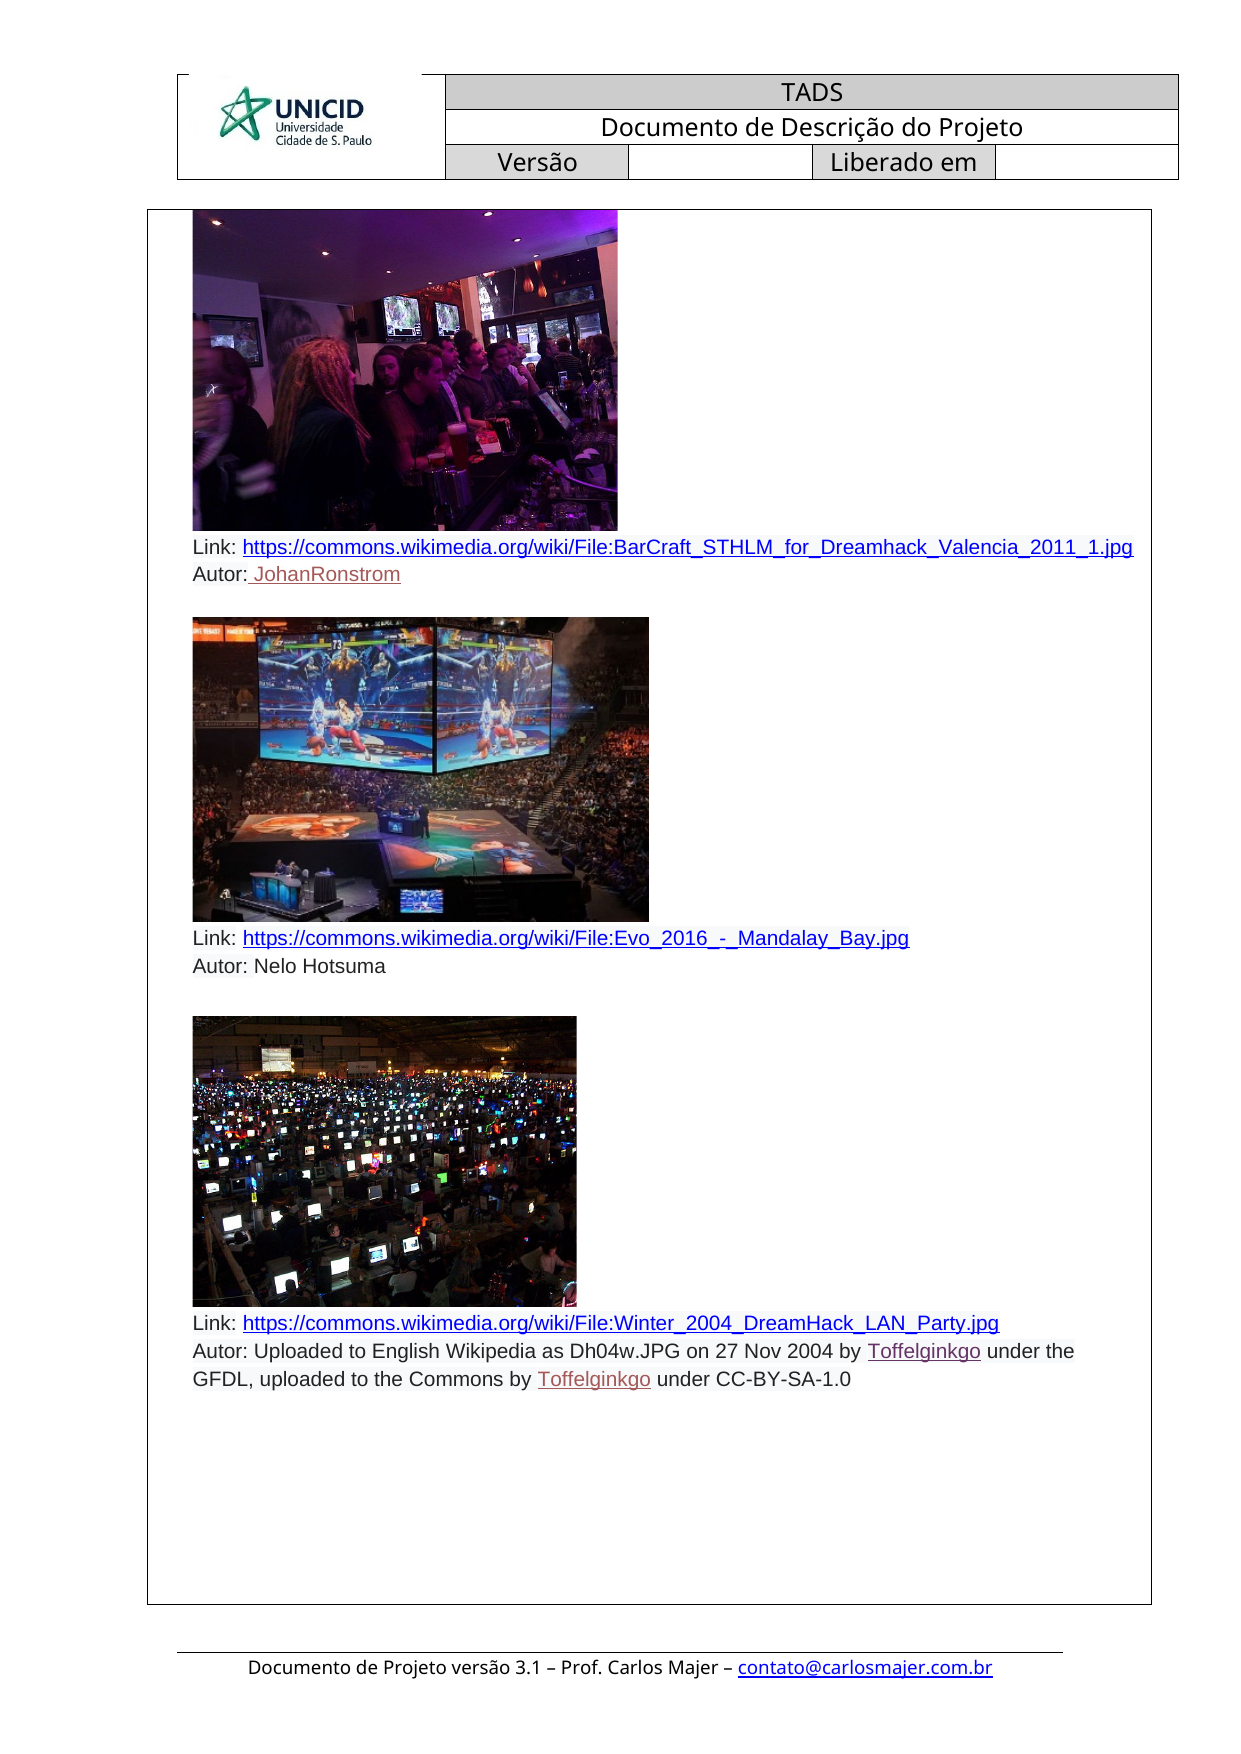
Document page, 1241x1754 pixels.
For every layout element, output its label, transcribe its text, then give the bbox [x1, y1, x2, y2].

picture [188, 74, 422, 166]
picture [192, 210, 618, 531]
picture [192, 617, 649, 922]
picture [192, 1016, 577, 1307]
